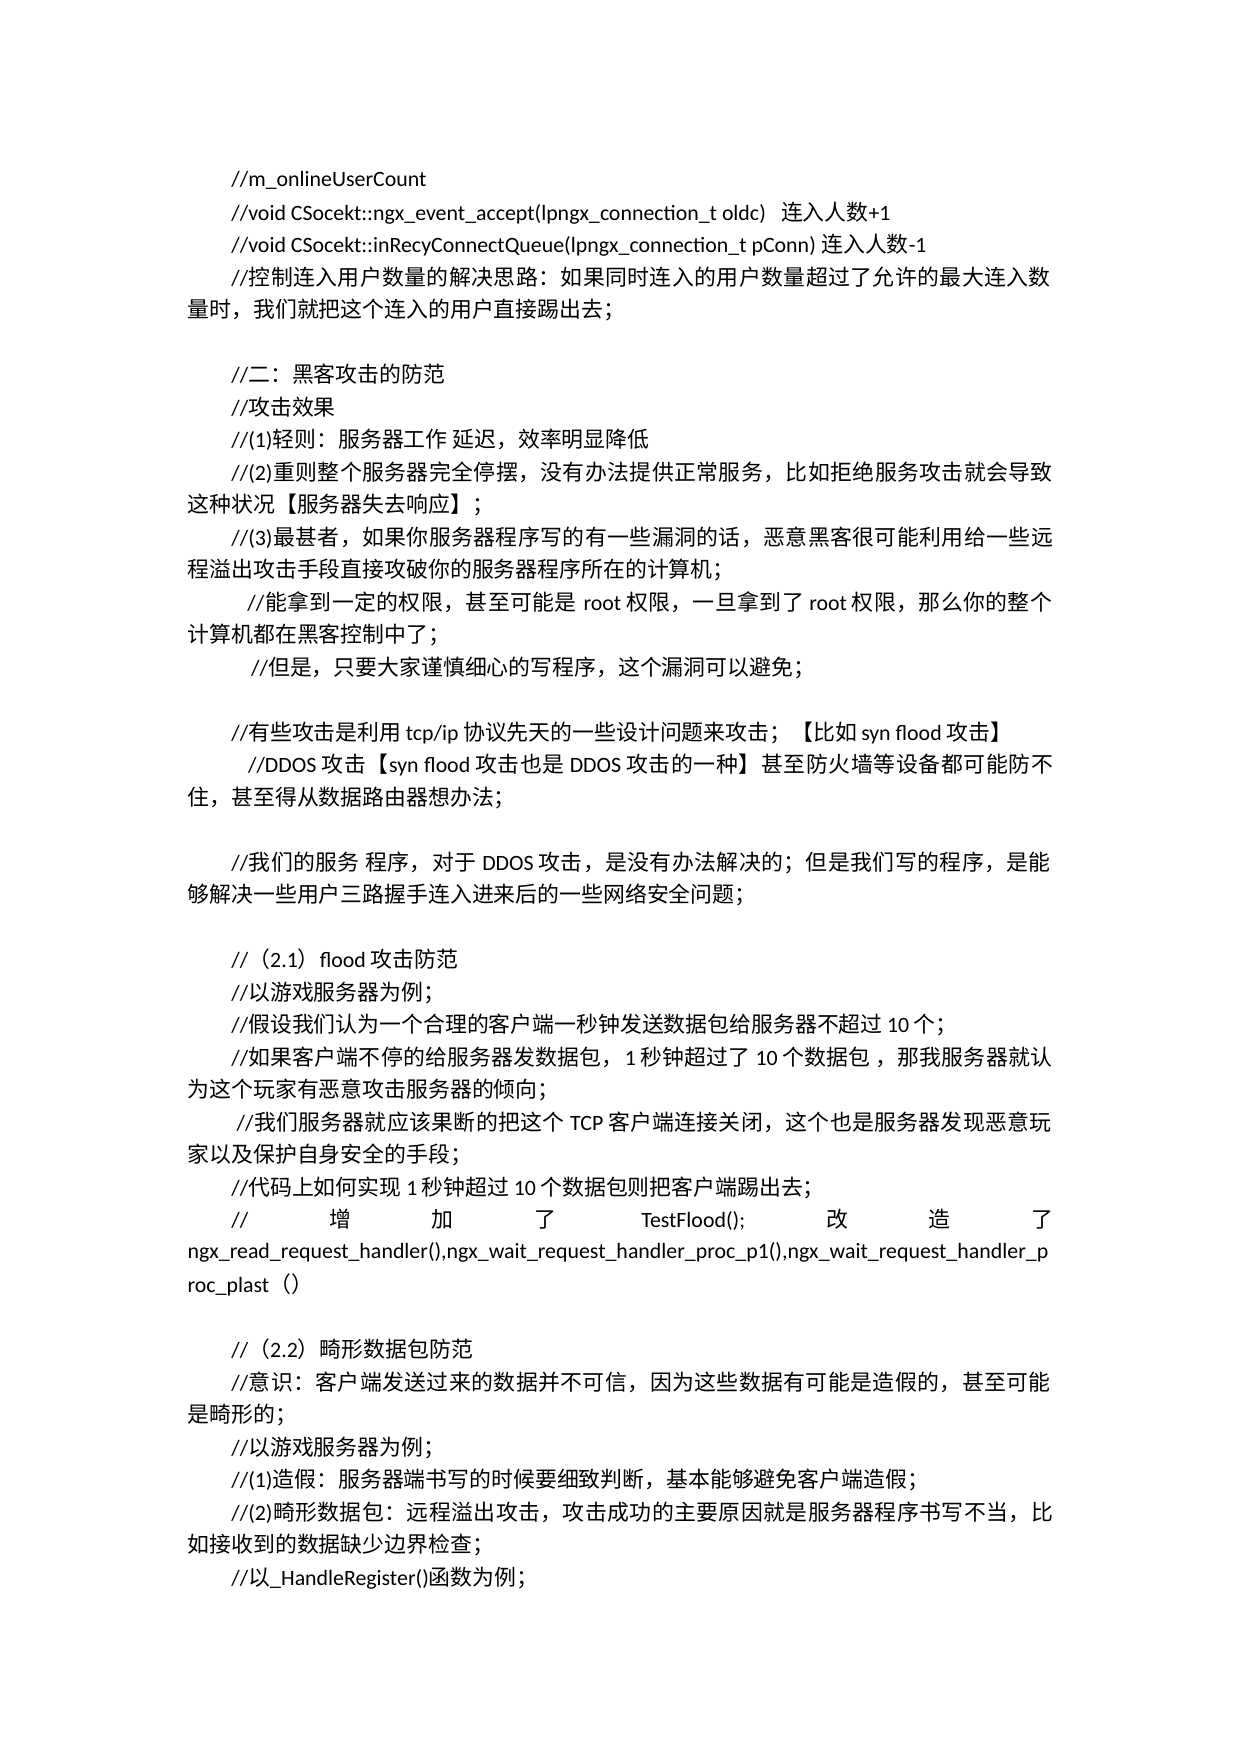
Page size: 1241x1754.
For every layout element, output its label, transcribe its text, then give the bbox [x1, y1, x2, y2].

text //有些攻击是利用tcp/ip协议先天的一些设计问题来攻击；【比如syn flood攻击】 [187, 714, 1053, 747]
text //我们服务器就应该果断的把这个TCP客户端连接关闭，这个也是服务器发现恶意玩家以及保护自身安全的手段； [187, 1104, 1053, 1169]
text //如果客户端不停的给服务器发数据包，1秒钟超过了10个数据包 ，那我服务器就认为这个玩家有恶意攻击服务器的倾向； [187, 1039, 1053, 1104]
text //以_HandleRegister()函数为例； [187, 1559, 1053, 1592]
text //假设我们认为一个合理的客户端一秒钟发送数据包给服务器不超过10个； [187, 1007, 1053, 1039]
text //m_onlineUserCount [187, 162, 1053, 194]
text //（2.2）畸形数据包防范 [187, 1332, 1053, 1364]
text //(2)畸形数据包：远程溢出攻击，攻击成功的主要原因就是服务器程序书写不当，比如接收到的数据缺少边界检查； [187, 1494, 1053, 1559]
text //能拿到一定的权限，甚至可能是 root权限，一旦拿到了root权限，那么你的整个计算机都在黑客控制中了； [187, 584, 1053, 649]
text //意识：客户端发送过来的数据并不可信，因为这些数据有可能是造假的，甚至可能是畸形的； [187, 1364, 1053, 1429]
text //DDOS攻击【syn flood攻击也是DDOS攻击的一种】甚至防火墙等设备都可能防不住，甚至得从数据路由器想办法； [187, 747, 1053, 812]
text //代码上如何实现 1秒钟超过10个数据包则把客户端踢出去； [187, 1169, 1053, 1202]
text //(1)轻则：服务器工作 延迟，效率明显降低 [187, 422, 1053, 454]
text //(3)最甚者，如果你服务器程序写的有一些漏洞的话，恶意黑客很可能利用给一些远程溢出攻击手段直接攻破你的服务器程序所在的计算机； [187, 519, 1053, 584]
text //控制连入用户数量的解决思路：如果同时连入的用户数量超过了允许的最大连入数量时，我们就把这个连入的用户直接踢出去； [187, 259, 1053, 324]
text //攻击效果 [187, 389, 1053, 422]
text //(2)重则整个服务器完全停摆，没有办法提供正常服务，比如拒绝服务攻击就会导致这种状况【服务器失去响应】； [187, 454, 1053, 519]
text //void CSocekt::inRecyConnectQueue(lpngx_connection_t pConn) 连入人数-1 [187, 227, 1053, 259]
text //增加了TestFlood();改造了ngx_read_request_handler(),ngx_wait_request_handler_proc_p1(),ngx_wait_request_handler_proc_plast（） [187, 1202, 1053, 1299]
text //但是，只要大家谨慎细心的写程序，这个漏洞可以避免； [187, 649, 1053, 682]
text //我们的服务 程序，对于DDOS攻击，是没有办法解决的；但是我们写的程序，是能够解决一些用户三路握手连入进来后的一些网络安全问题； [187, 844, 1053, 909]
text //void CSocekt::ngx_event_accept(lpngx_connection_t oldc) 连入人数+1 [187, 194, 1053, 227]
text //以游戏服务器为例； [187, 1429, 1053, 1462]
text //二：黑客攻击的防范 [187, 357, 1053, 389]
text //（2.1）flood攻击防范 [187, 942, 1053, 974]
text //(1)造假：服务器端书写的时候要细致判断，基本能够避免客户端造假； [187, 1462, 1053, 1494]
text //以游戏服务器为例； [187, 974, 1053, 1007]
